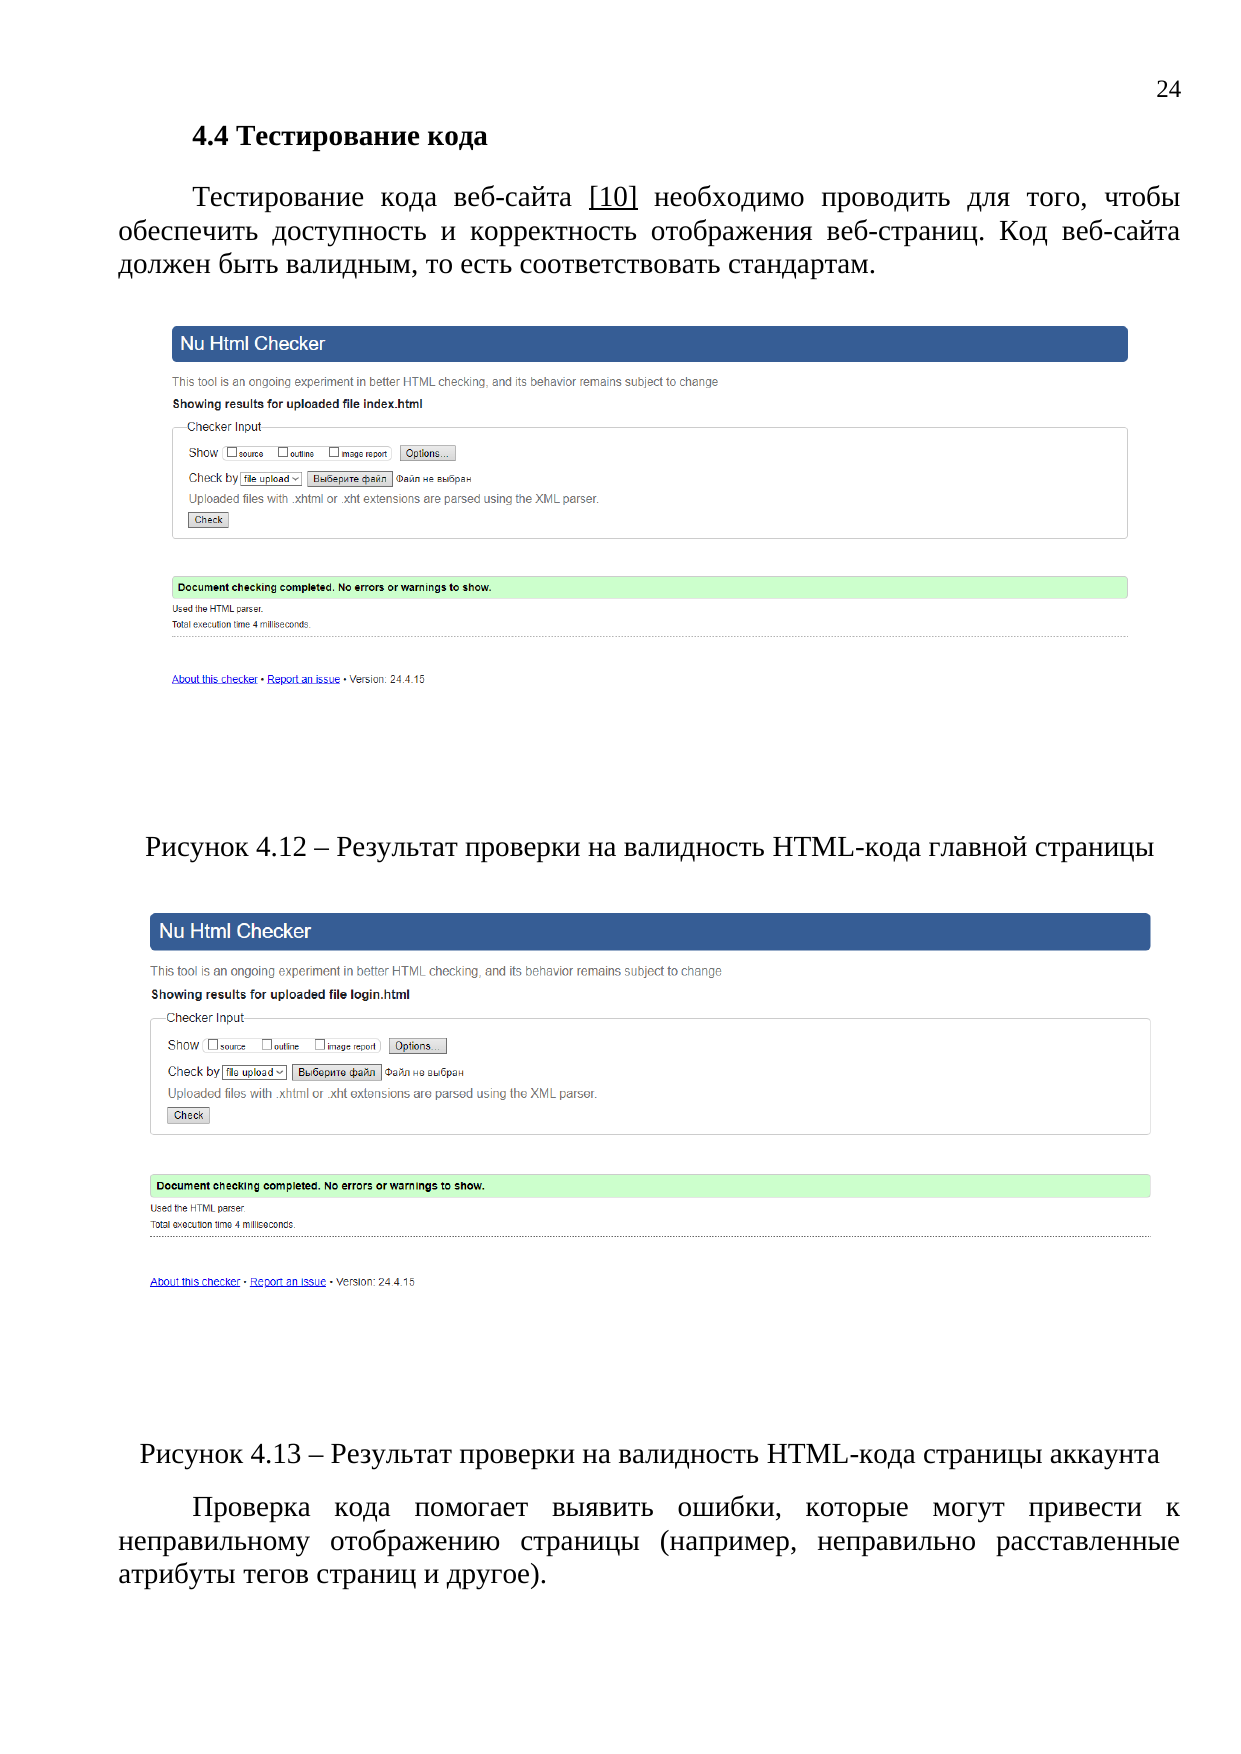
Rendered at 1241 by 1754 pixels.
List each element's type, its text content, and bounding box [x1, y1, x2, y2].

picture [141, 309, 1158, 804]
subtitle Тестирование кода [192, 118, 1181, 152]
text Проверка кода помогает выявить ошибки, которые могут привести к неправильному отображению страницы (например, неправильно расставленные атрибуты тегов страниц и другое). [118, 1489, 1181, 1590]
text Рисунок 4.12 – Результат проверки на валидность HTML-кода главной страницы [118, 829, 1181, 862]
text Рисунок 4.13 – Результат проверки на валидность HTML-кода страницы аккаунта [118, 1437, 1181, 1470]
text Тестирование кода веб-сайта [10] необходимо проводить для того, чтобы обеспечить доступность и корректность отображения веб-страниц. Код веб-сайта должен быть валидным, то есть соответствовать стандартам. [118, 179, 1181, 280]
picture [118, 894, 1182, 1412]
